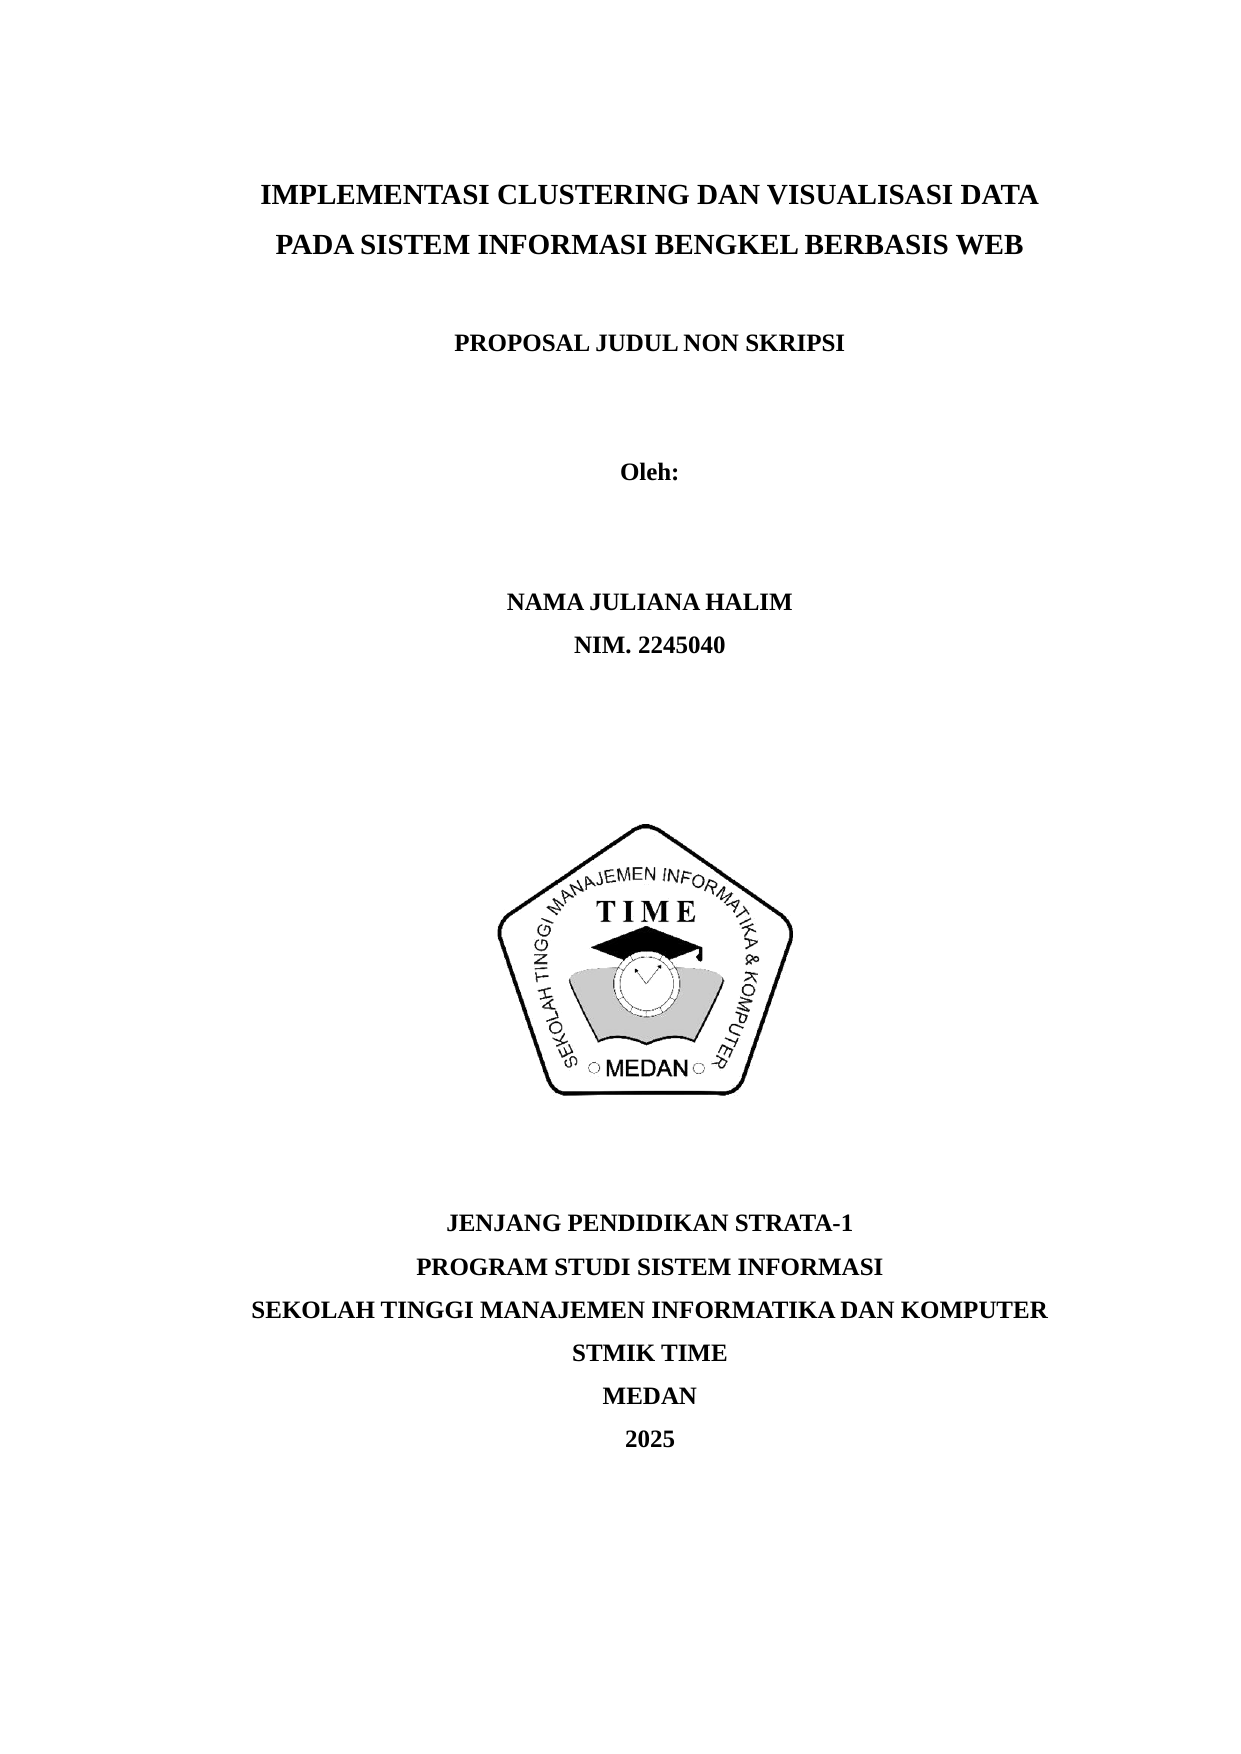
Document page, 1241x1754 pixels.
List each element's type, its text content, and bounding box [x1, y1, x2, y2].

text 2025 [236, 1424, 1063, 1453]
text STMIK TIME [236, 1338, 1063, 1367]
text NIM. 2245040 [236, 630, 1063, 659]
text PROPOSAL JUDUL NON SKRIPSI [236, 328, 1063, 357]
text MEDAN [236, 1381, 1063, 1410]
text Oleh: [236, 457, 1063, 486]
picture [497, 824, 793, 1100]
text IMPLEMENTASI CLUSTERING DAN VISUALISASI DATA PADA SISTEM INFORMASI BENGKEL BERBASIS WEB [236, 177, 1063, 261]
text SEKOLAH TINGGI MANAJEMEN INFORMATIKA DAN KOMPUTER [236, 1295, 1063, 1323]
text PROGRAM STUDI SISTEM INFORMASI [236, 1252, 1063, 1280]
text JENJANG PENDIDIKAN STRATA-1 [236, 1208, 1063, 1237]
text NAMA JULIANA HALIM [236, 587, 1063, 616]
